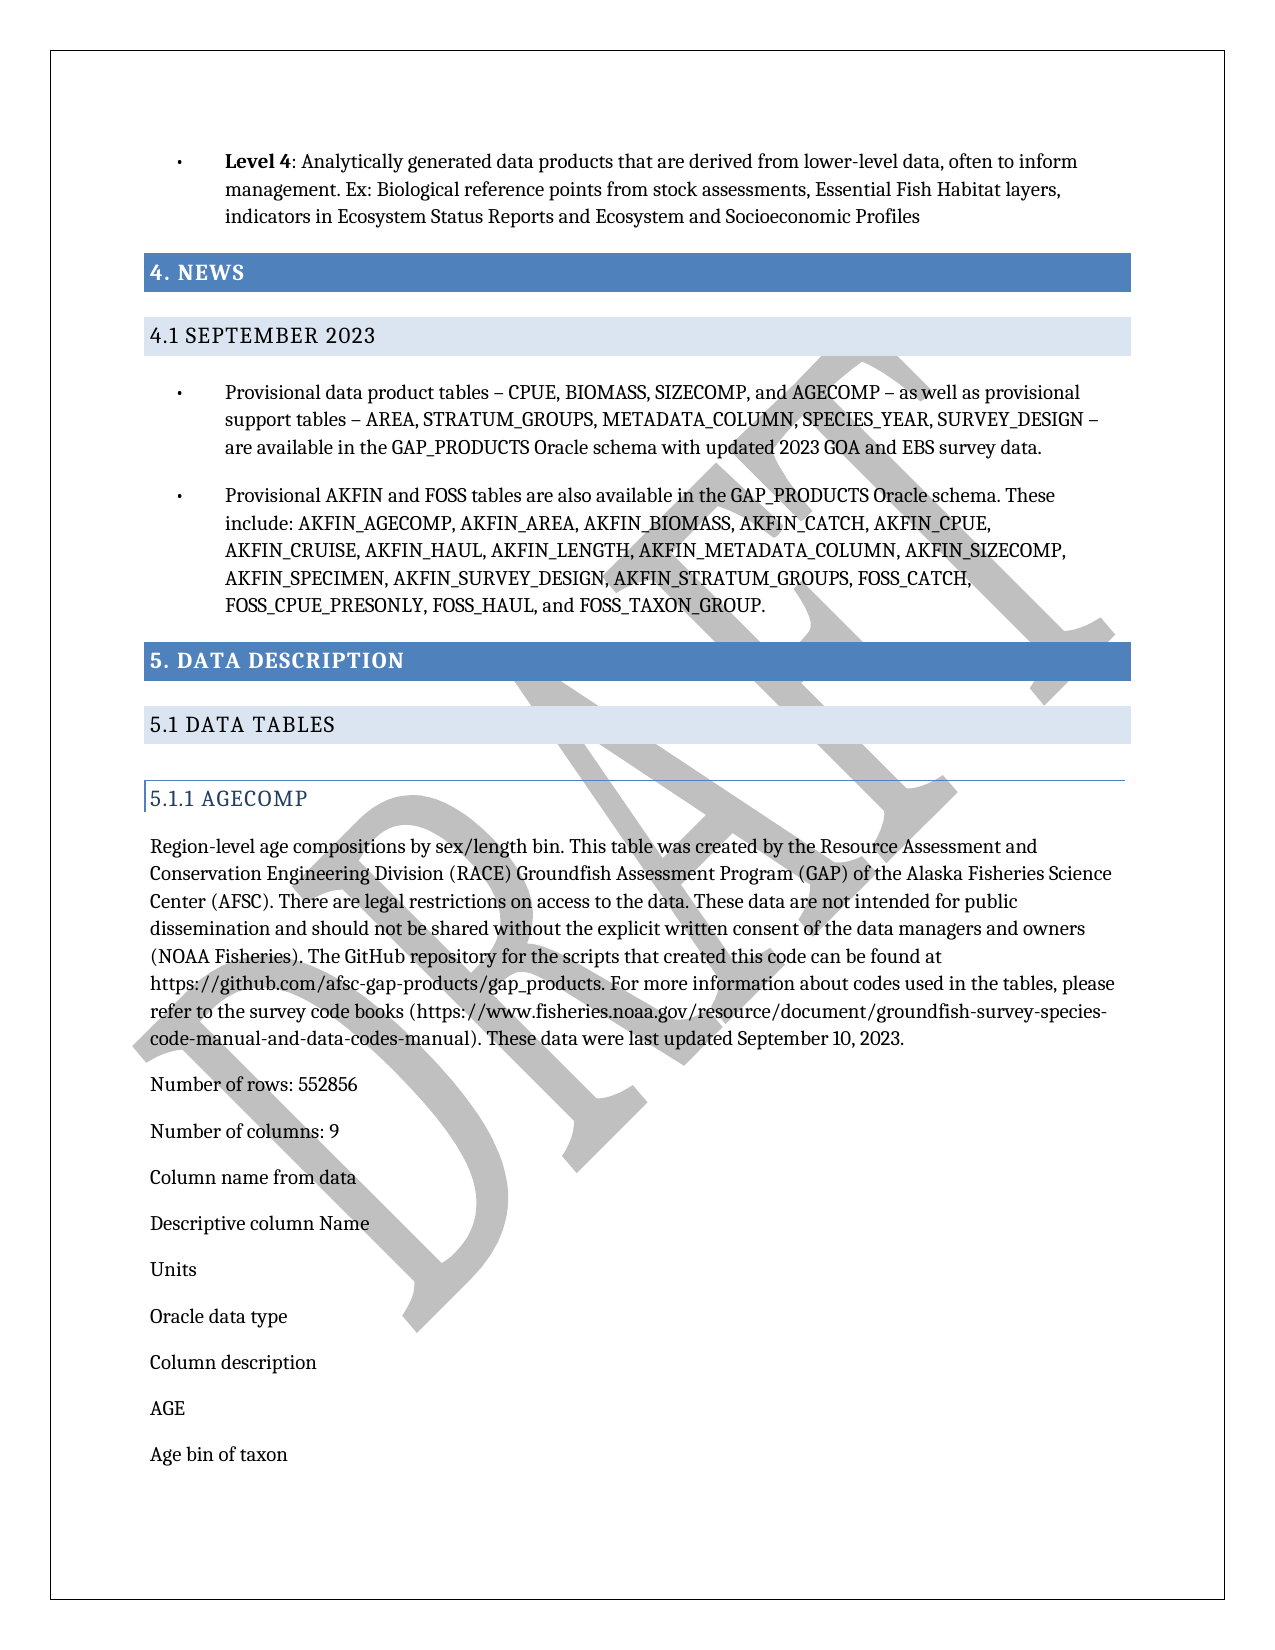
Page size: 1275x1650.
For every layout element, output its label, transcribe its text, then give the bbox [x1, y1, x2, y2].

subtitle 5. Data description [150, 648, 1125, 675]
subtitle 4. News [150, 260, 1125, 286]
subtitle 5.1.1 AGECOMP [146, 781, 1125, 812]
text Number of columns: 9 [150, 1119, 1125, 1143]
subtitle 4.1 September 2023 [150, 323, 1125, 349]
list Provisional data product tables – CPUE, BIOMASS, SIZECOMP, and AGECOMP – as well as provisional support tables – AREA, STRATUM_GROUPS, METADATA_COLUMN, SPECIES_YEAR, SURVEY_DESIGN – are available in the GAP_PRODUCTS Oracle schema with updated 2023 GOA and EBS survey data. [175, 380, 1125, 459]
text Descriptive column Name [150, 1212, 1125, 1236]
text Oracle data type [150, 1304, 1125, 1328]
list Level 4: Analytically generated data products that are derived from lower-level data, often to inform management. Ex: Biological reference points from stock assessments, Essential Fish Habitat layers, indicators in Ecosystem Status Reports and Ecosystem and Socioeconomic Profiles [175, 150, 1125, 229]
text Column description [150, 1351, 1125, 1374]
text Units [150, 1258, 1125, 1282]
text Number of rows: 552856 [150, 1073, 1125, 1097]
list Provisional AKFIN and FOSS tables are also available in the GAP_PRODUCTS Oracle schema. These include: AKFIN_AGECOMP, AKFIN_AREA, AKFIN_BIOMASS, AKFIN_CATCH, AKFIN_CPUE, AKFIN_CRUISE, AKFIN_HAUL, AKFIN_LENGTH, AKFIN_METADATA_COLUMN, AKFIN_SIZECOMP, AKFIN_SPECIMEN, AKFIN_SURVEY_DESIGN, AKFIN_STRATUM_GROUPS, FOSS_CATCH, FOSS_CPUE_PRESONLY, FOSS_HAUL, and FOSS_TAXON_GROUP. [175, 484, 1125, 618]
text Column name from data [150, 1166, 1125, 1189]
text Region-level age compositions by sex/length bin. This table was created by the Resource Assessment and Conservation Engineering Division (RACE) Groundfish Assessment Program (GAP) of the Alaska Fisheries Science Center (AFSC). There are legal restrictions on access to the data. These data are not intended for public dissemination and should not be shared without the explicit written consent of the data managers and owners (NOAA Fisheries). The GitHub repository for the scripts that created this code can be found at https://github.com/afsc-gap-products/gap_products. For more information about codes used in the tables, please refer to the survey code books (https://www.fisheries.noaa.gov/resource/document/groundfish-survey-species-code-manual-and-data-codes-manual). These data were last updated September 10, 2023. [150, 834, 1125, 1051]
subtitle 5.1 Data tables [150, 712, 1125, 738]
text Age bin of taxon [150, 1443, 1125, 1467]
text AGE [150, 1397, 1125, 1421]
